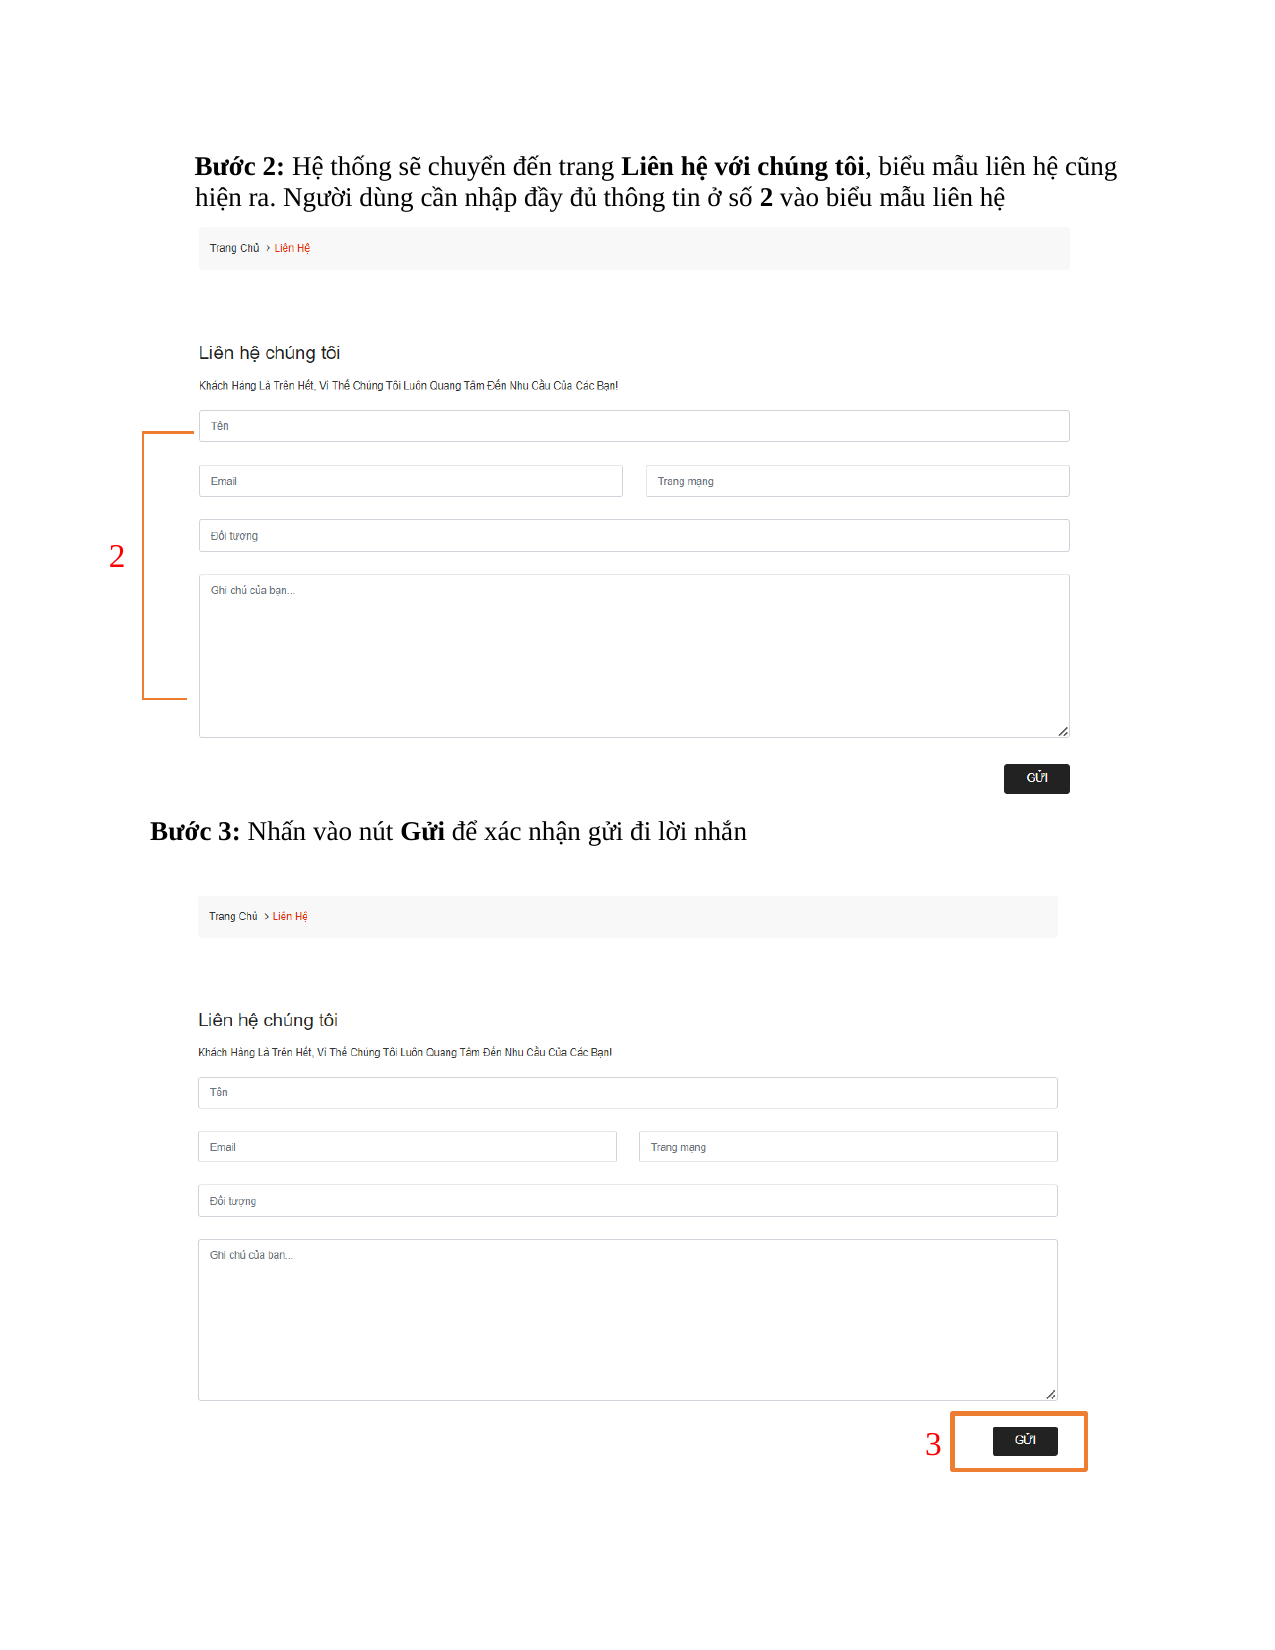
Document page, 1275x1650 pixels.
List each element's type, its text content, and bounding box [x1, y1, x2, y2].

picture [150, 212, 1125, 811]
picture [150, 882, 1113, 1473]
list Bước 2: Hệ thống sẽ chuyển đến trang Liên hệ với chúng tôi, biểu mẫu liên hệ cũng hiện ra. Người dùng cần nhập đầy đủ thông tin ở số 2 vào biểu mẫu liên hệ [194, 150, 1125, 212]
text Bước 3: Nhấn vào nút Gửi để xác nhận gửi đi lời nhắn [150, 815, 1125, 846]
